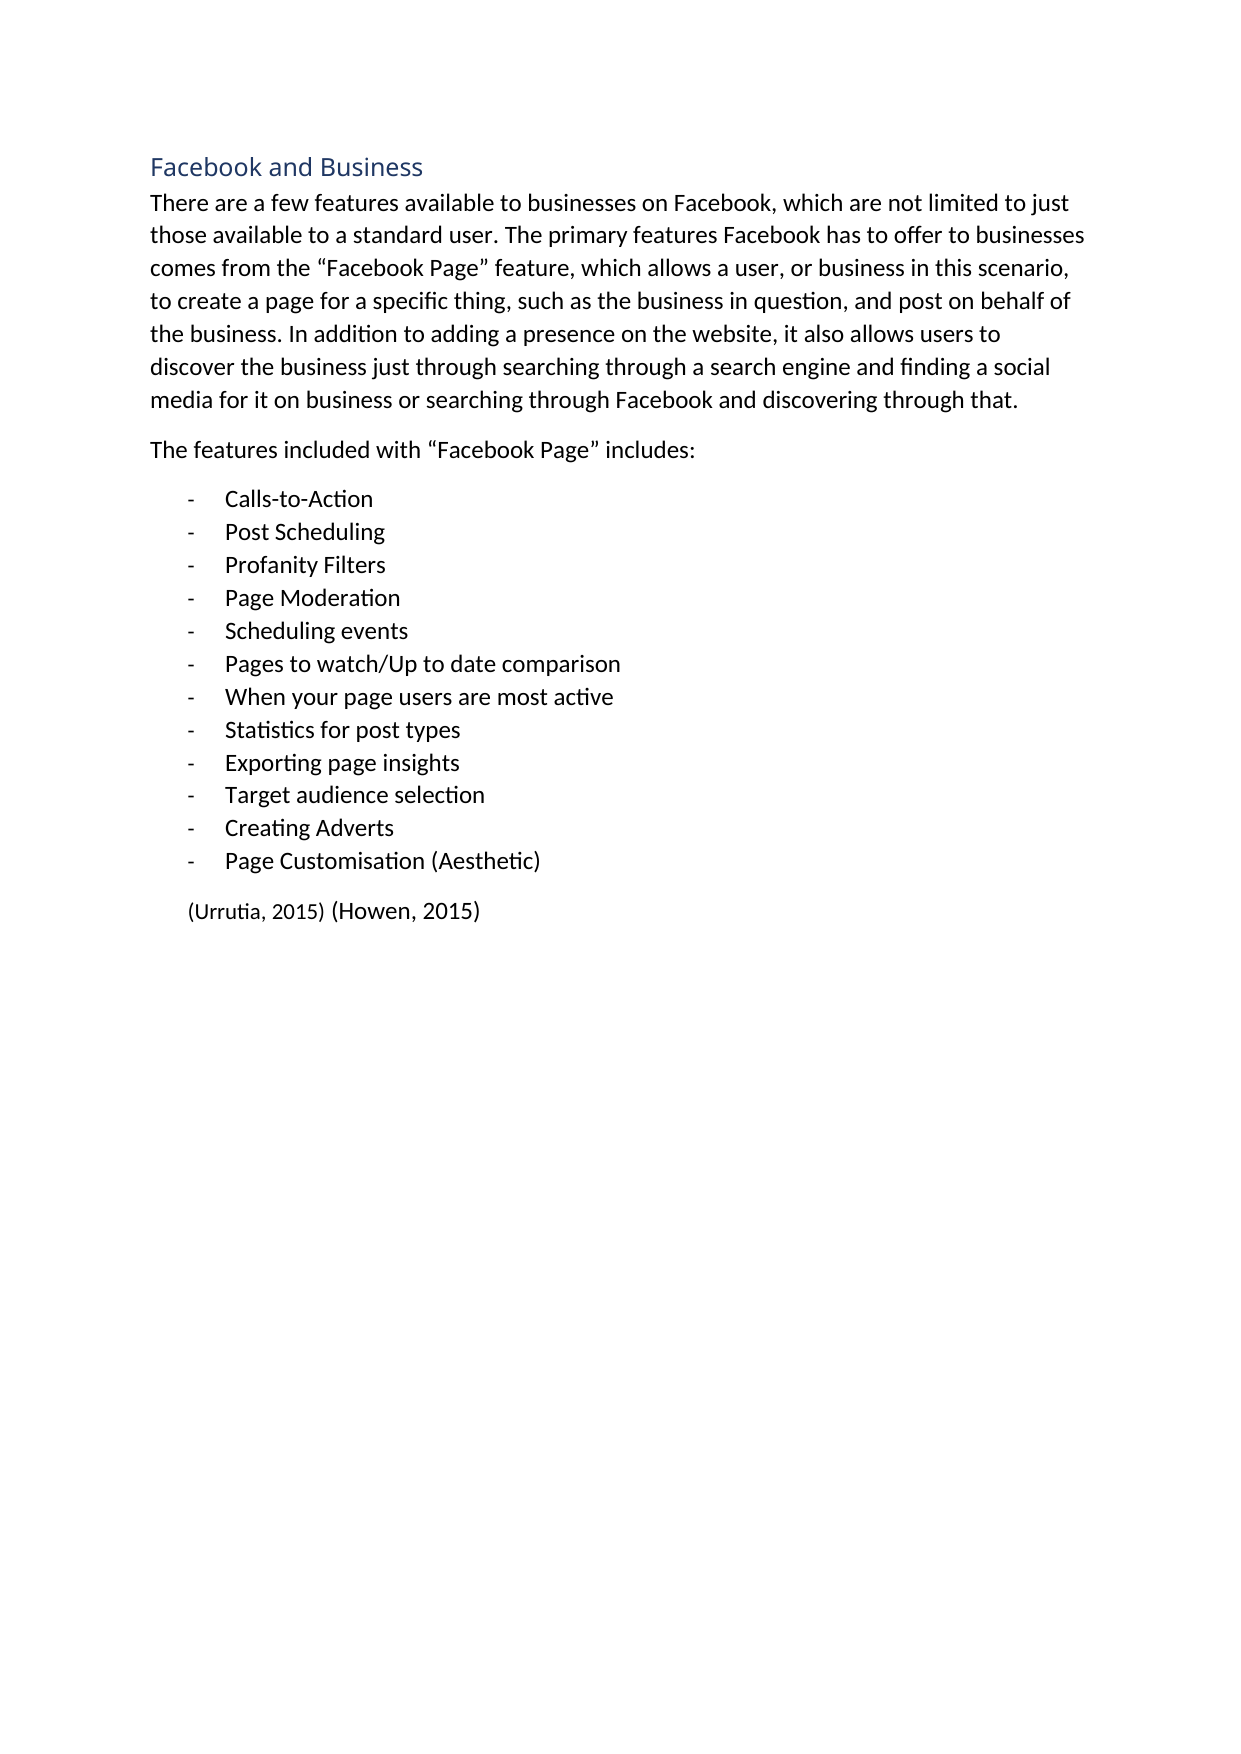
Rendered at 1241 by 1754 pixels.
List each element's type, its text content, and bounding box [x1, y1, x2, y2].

list Exporting page insights [187, 747, 1090, 777]
list Target audience selection [187, 780, 1090, 810]
list Calls-to-Action [187, 483, 1090, 514]
list Page Moderation [187, 582, 1090, 613]
text The features included with “Facebook Page” includes: [150, 434, 1090, 464]
list When your page users are most active [187, 681, 1090, 711]
list Creating Adverts [187, 813, 1090, 843]
list Profanity Filters [187, 549, 1090, 580]
text There are a few features available to businesses on Facebook, which are not limited to just those available to a standard user. The primary features Facebook has to offer to businesses comes from the “Facebook Page” feature, which allows a user, or business in this scenario, to create a page for a specific thing, such as the business in question, and post on behalf of the business. In addition to adding a presence on the website, it also allows users to discover the business just through searching through a search engine and finding a social media for it on business or searching through Facebook and discovering through that. [150, 187, 1090, 415]
list Post Scheduling [187, 516, 1090, 547]
list Statistics for post types [187, 714, 1090, 744]
list Scheduling events [187, 615, 1090, 646]
subtitle Facebook and Business [150, 150, 1090, 184]
list Page Customisation (Aesthetic) [187, 846, 1090, 876]
list Pages to watch/Up to date comparison [187, 648, 1090, 678]
